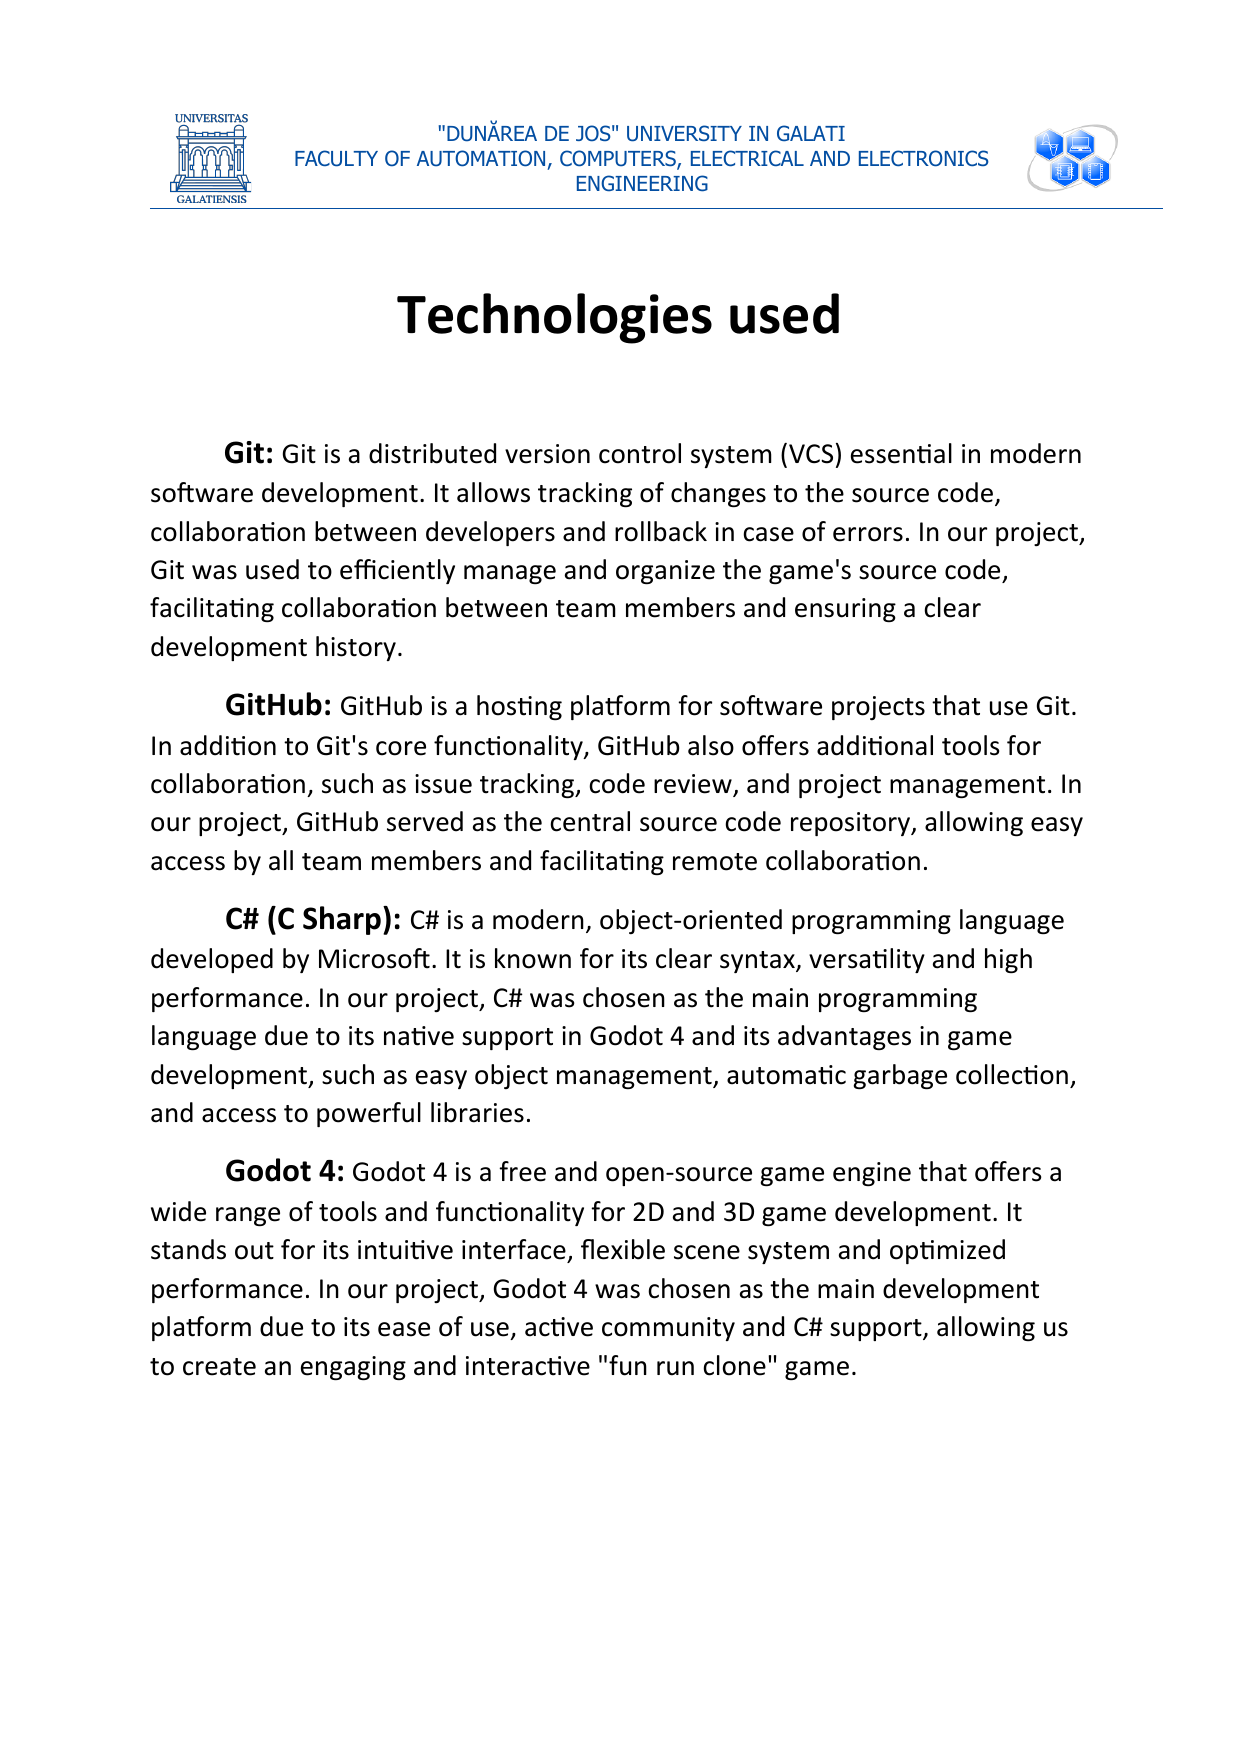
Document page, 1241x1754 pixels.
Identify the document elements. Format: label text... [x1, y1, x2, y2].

text Git: Git is a distributed version control system (VCS) essential in modern software development. It allows tracking of changes to the source code, collaboration between developers and rollback in case of errors. In our project, Git was used to efficiently manage and organize the game's source code, facilitating collaboration between team members and ensuring a clear development history. [150, 431, 1090, 664]
picture [1023, 121, 1123, 196]
text Godot 4: Godot 4 is a free and open-source game engine that offers a wide range of tools and functionality for 2D and 3D game development. It stands out for its intuitive interface, flexible scene system and optimized performance. In our project, Godot 4 was chosen as the main development platform due to its ease of use, active community and C# support, allowing us to create an engaging and interactive "fun run clone" game. [150, 1149, 1090, 1382]
text C# (C Sharp): C# is a modern, object-oriented programming language developed by Microsoft. It is known for its clear syntax, versatility and high performance. In our project, C# was chosen as the main programming language due to its native support in Godot 4 and its advantages in game development, such as easy object management, automatic garbage collection, and access to powerful libraries. [150, 897, 1090, 1130]
text GitHub: GitHub is a hosting platform for software projects that use Git. In addition to Git's core functionality, GitHub also offers additional tools for collaboration, such as issue tracking, code review, and project management. In our project, GitHub served as the central source code repository, allowing easy access by all team members and facilitating remote collaboration. [150, 683, 1090, 878]
subtitle Technologies used [150, 277, 1090, 348]
picture [170, 114, 252, 203]
